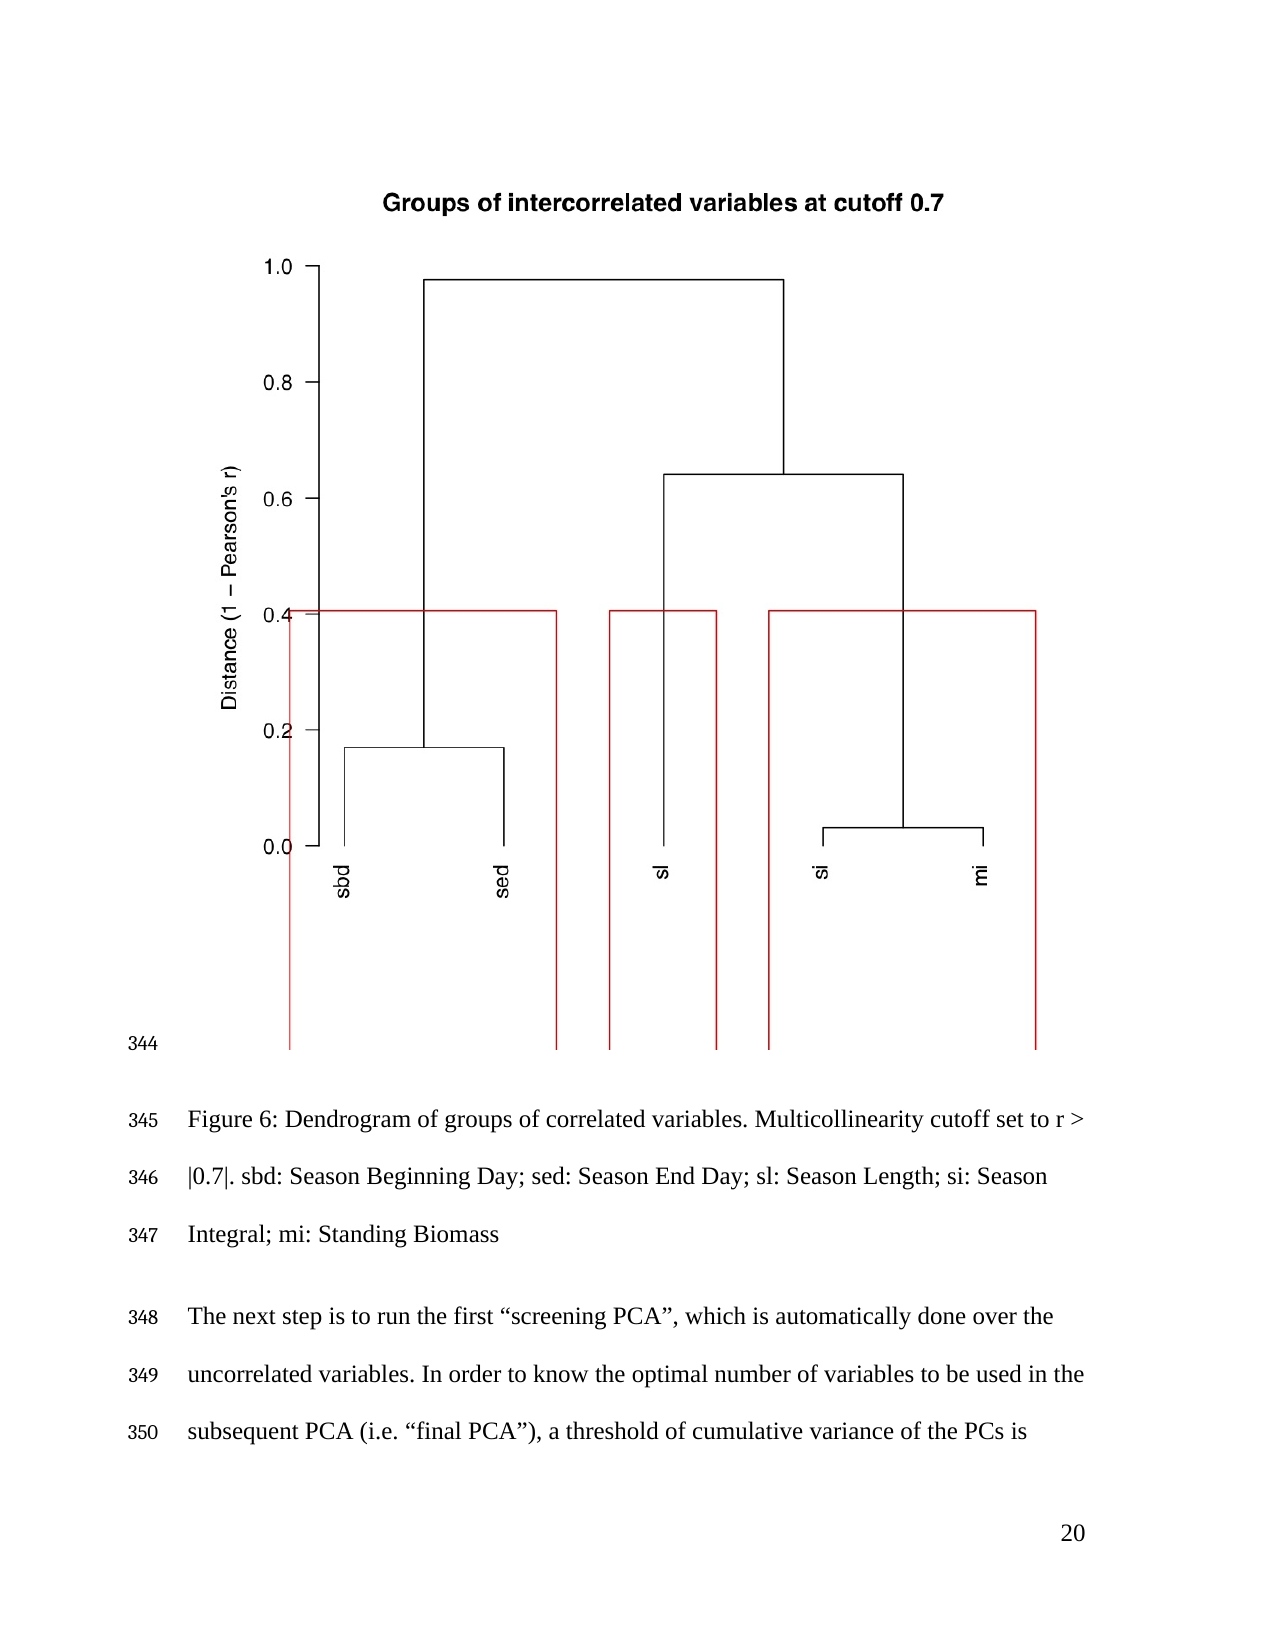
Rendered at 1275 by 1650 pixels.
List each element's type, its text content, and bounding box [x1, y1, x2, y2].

picture [187, 150, 1088, 1050]
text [187, 1301, 1087, 1445]
text Figure 6: Dendrogram of groups of correlated variables. Multicollinearity cutoff set to r > |0.7|. sbd: Season Beginning Day; sed: Season End Day; sl: Season Length; si: Season Integral; mi: Standing Biomass [187, 1104, 1087, 1247]
